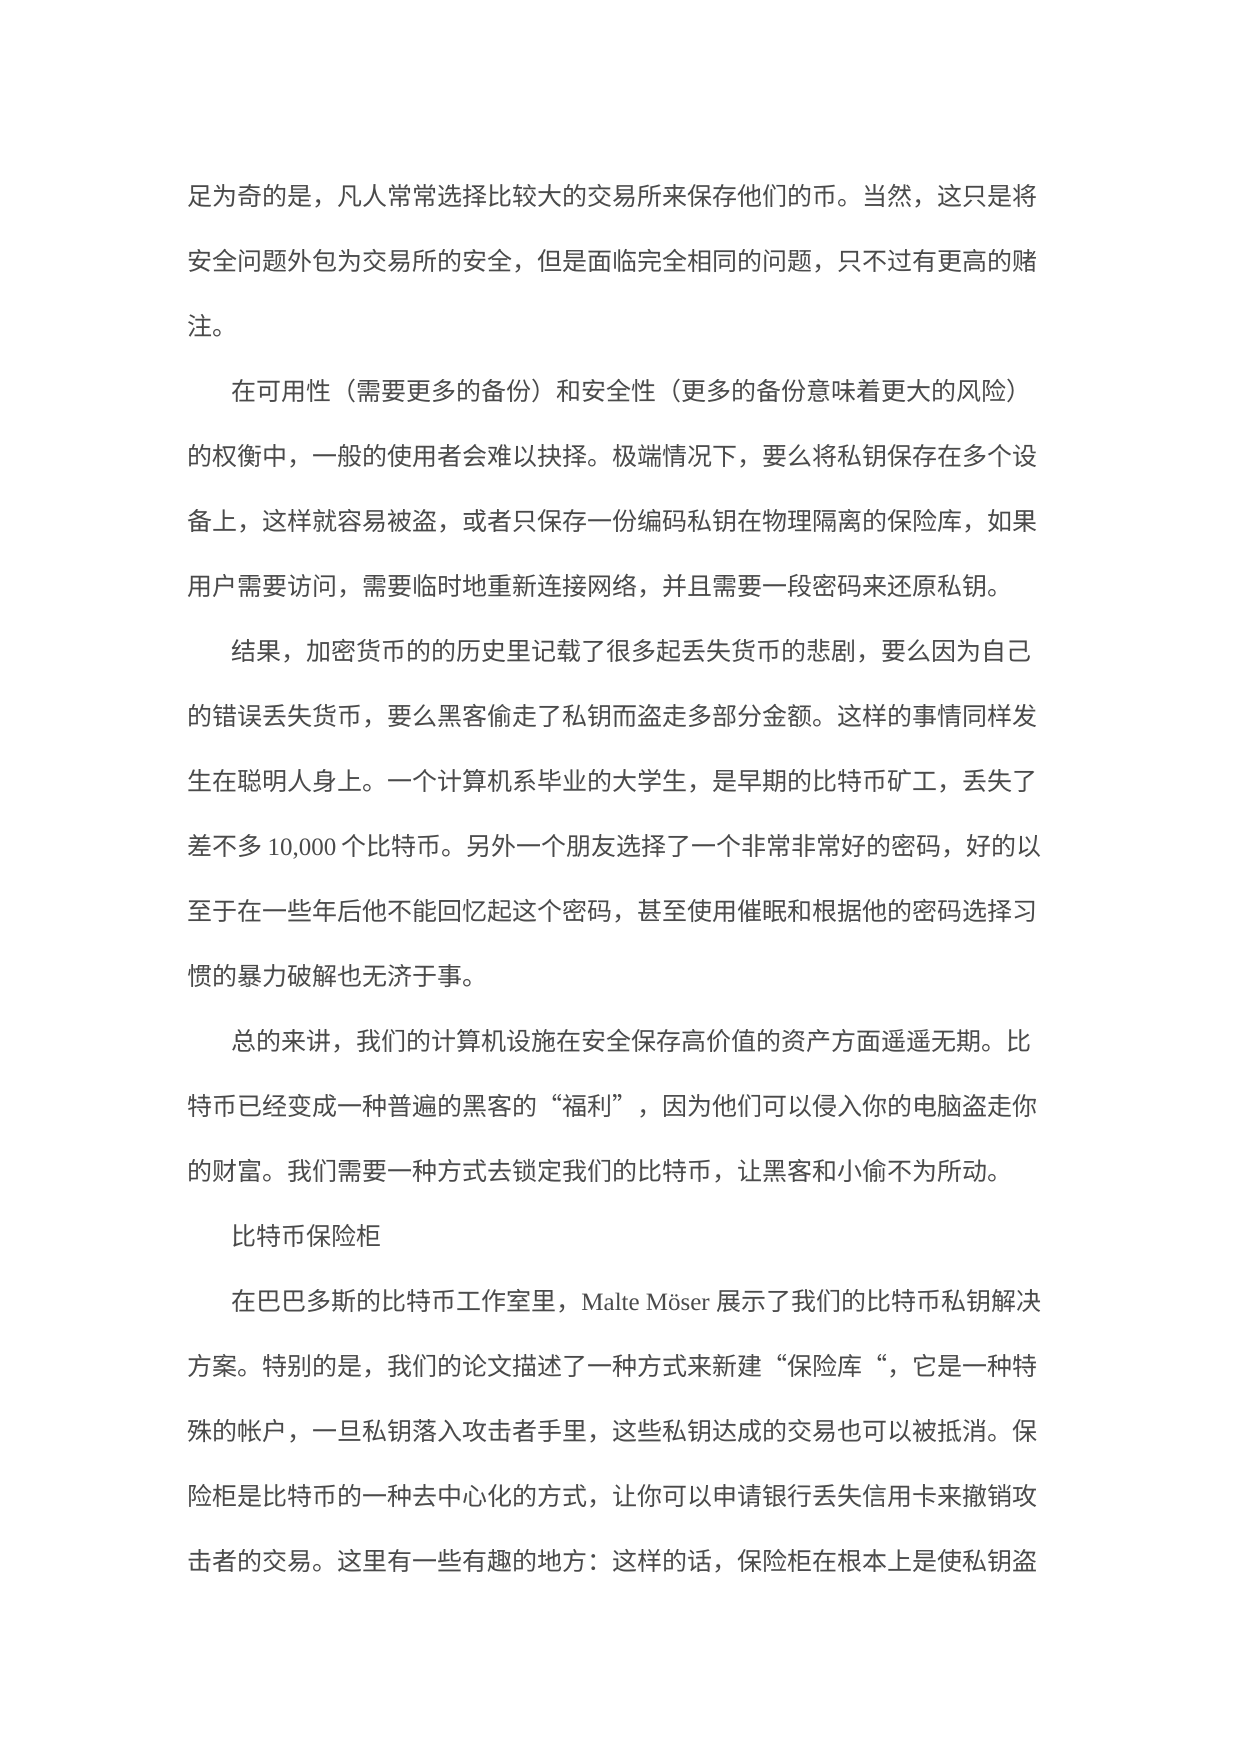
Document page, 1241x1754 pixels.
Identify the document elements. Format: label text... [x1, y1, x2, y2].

text 在可用性（需要更多的备份）和安全性（更多的备份意味着更大的风险）的权衡中，一般的使用者会难以抉择。极端情况下，要么将私钥保存在多个设备上，这样就容易被盗，或者只保存一份编码私钥在物理隔离的保险库，如果用户需要访问，需要临时地重新连接网络，并且需要一段密码来还原私钥。 [187, 357, 1053, 617]
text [187, 1267, 1053, 1592]
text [187, 162, 1053, 357]
text 比特币保险柜 [187, 1202, 1053, 1267]
text 总的来讲，我们的计算机设施在安全保存高价值的资产方面遥遥无期。比特币已经变成一种普遍的黑客的“福利”，因为他们可以侵入你的电脑盗走你的财富。我们需要一种方式去锁定我们的比特币，让黑客和小偷不为所动。 [187, 1007, 1053, 1202]
text 结果，加密货币的的历史里记载了很多起丢失货币的悲剧，要么因为自己的错误丢失货币，要么黑客偷走了私钥而盗走多部分金额。这样的事情同样发生在聪明人身上。一个计算机系毕业的大学生，是早期的比特币矿工，丢失了差不多10,000个比特币。另外一个朋友选择了一个非常非常好的密码，好的以至于在一些年后他不能回忆起这个密码，甚至使用催眠和根据他的密码选择习惯的暴力破解也无济于事。 [187, 617, 1053, 1007]
